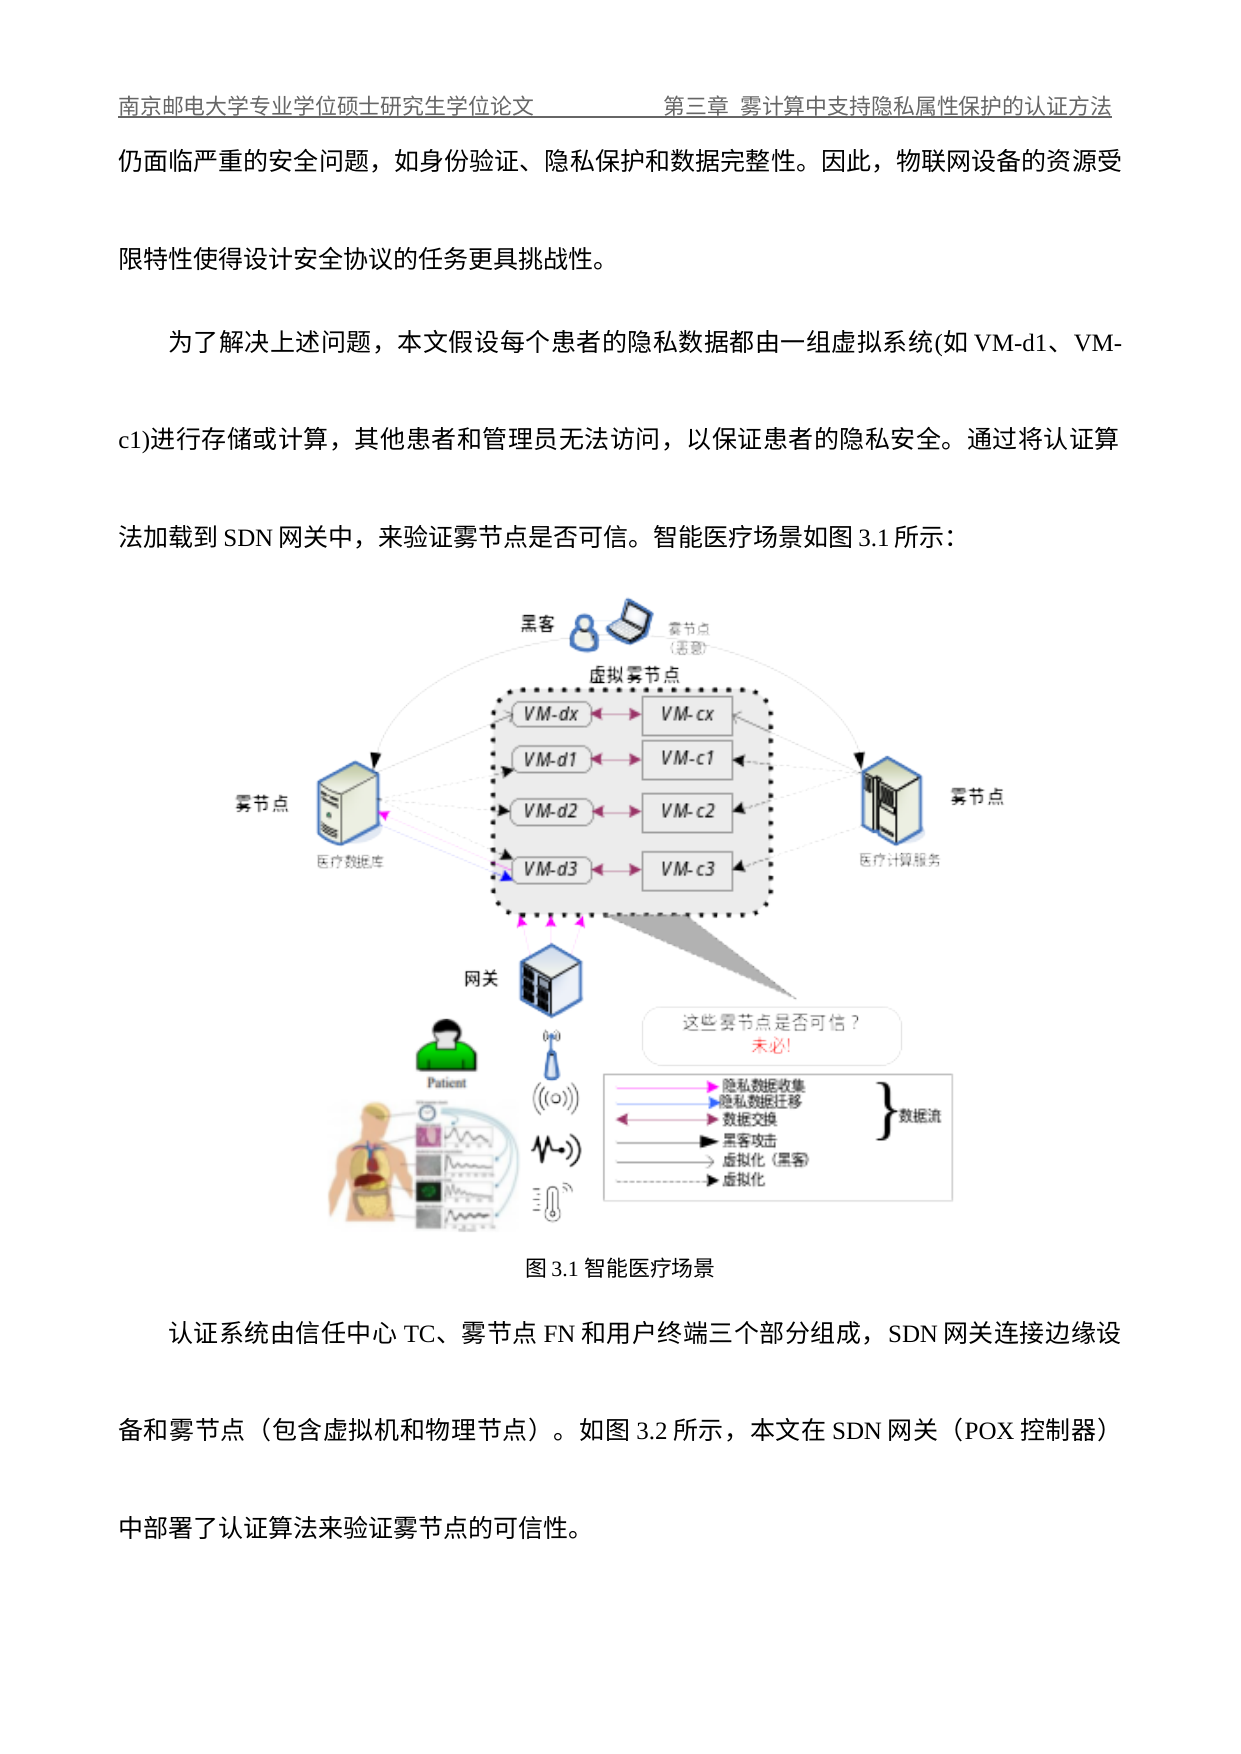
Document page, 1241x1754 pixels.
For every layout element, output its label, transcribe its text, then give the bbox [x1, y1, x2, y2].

text 为了解决上述问题，本文假设每个患者的隐私数据都由一组虚拟系统(如VM-d1、VM-c1)进行存储或计算，其他患者和管理员无法访问，以保证患者的隐私安全。通过将认证算法加载到SDN网关中，来验证雾节点是否可信。智能医疗场景如图3.1所示： [118, 308, 1122, 568]
text 认证系统由信任中心TC、雾节点FN和用户终端三个部分组成，SDN网关连接边缘设备和雾节点（包含虚拟机和物理节点）。如图3.2所示，本文在SDN网关（POX控制器）中部署了认证算法来验证雾节点的可信性。 [118, 1299, 1122, 1559]
text 图3.1 智能医疗场景 [118, 1250, 1122, 1283]
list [118, 127, 1122, 290]
